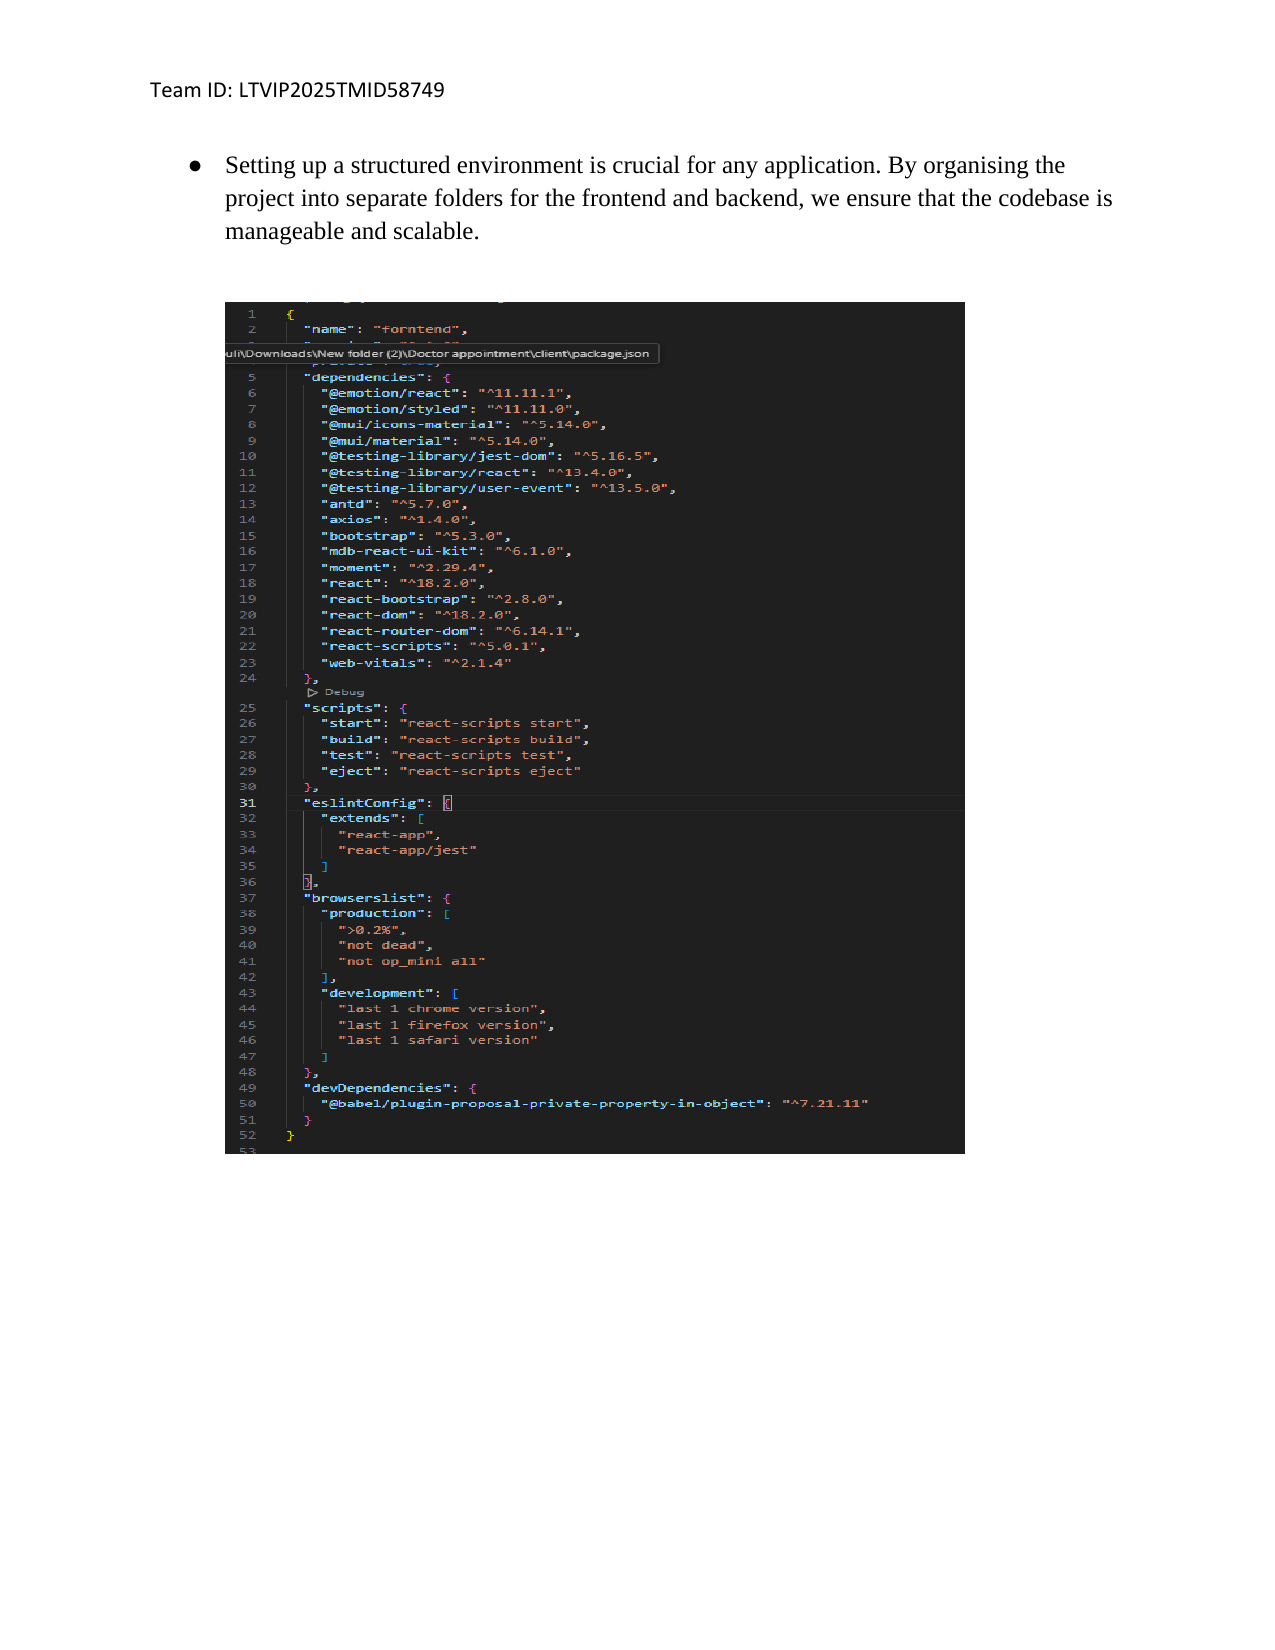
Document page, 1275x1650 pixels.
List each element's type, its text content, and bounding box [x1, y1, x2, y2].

picture [225, 302, 965, 1154]
list Setting up a structured environment is crucial for any application. By organising the project into separate folders for the frontend and backend, we ensure that the codebase is manageable and scalable. [187, 150, 1125, 245]
